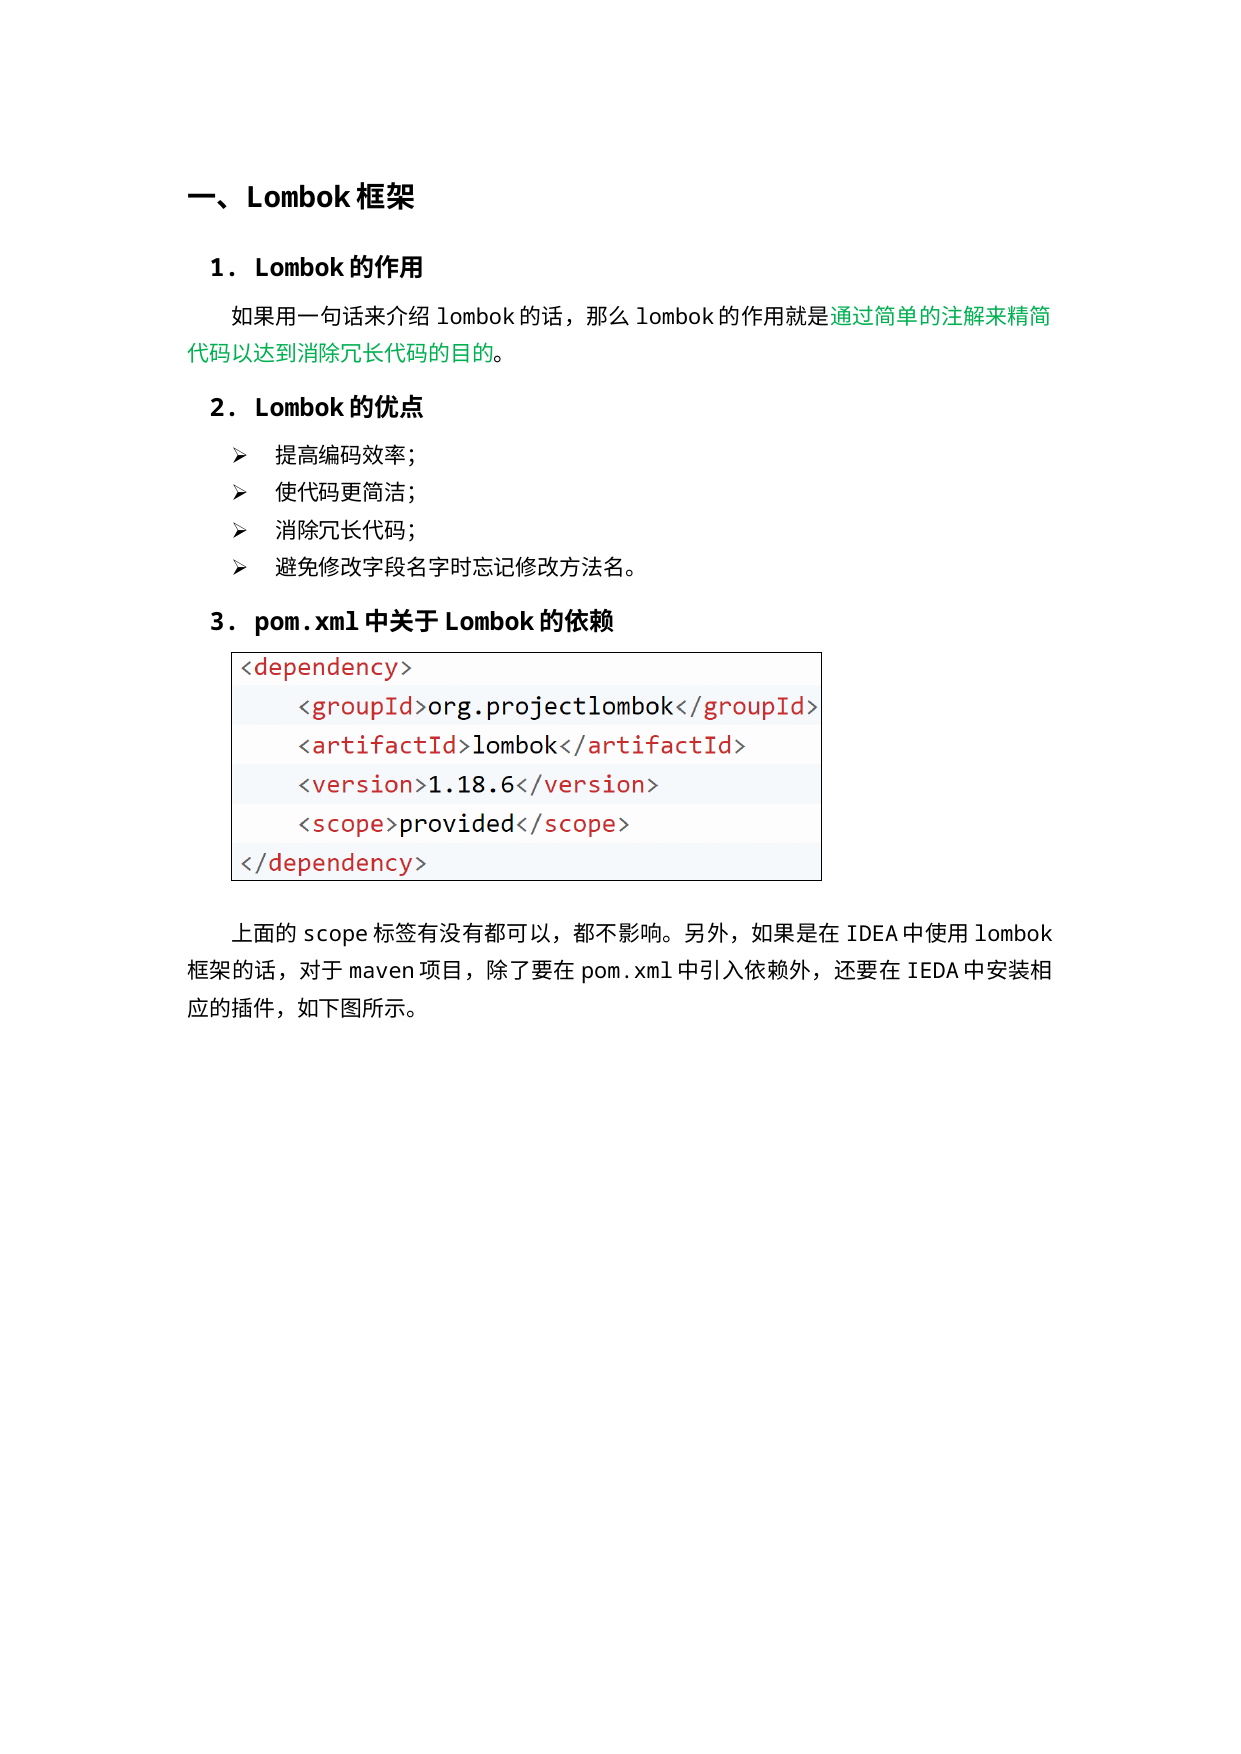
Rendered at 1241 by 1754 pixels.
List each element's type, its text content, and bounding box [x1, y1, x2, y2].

subtitle 一、Lombok框架 [187, 162, 1053, 227]
list 提高编码效率； [231, 438, 1053, 470]
text 如果用一句话来介绍lombok的话，那么lombok的作用就是通过简单的注解来精简代码以达到消除冗长代码的目的。 [187, 298, 1053, 368]
list 消除冗长代码； [231, 512, 1053, 545]
subtitle 1. Lombok的作用 [209, 233, 1031, 298]
text 上面的scope标签有没有都可以，都不影响。另外，如果是在IDEA中使用lombok框架的话，对于maven项目，除了要在pom.xml中引入依赖外，还要在IEDA中安装相应的插件，如下图所示。 [187, 916, 1053, 1023]
list 避免修改字段名字时忘记修改方法名。 [231, 549, 1053, 582]
picture [232, 653, 821, 880]
subtitle 3. pom.xml中关于Lombok的依赖 [209, 587, 1031, 652]
list 使代码更简洁； [231, 475, 1053, 507]
subtitle 2. Lombok的优点 [209, 373, 1031, 438]
